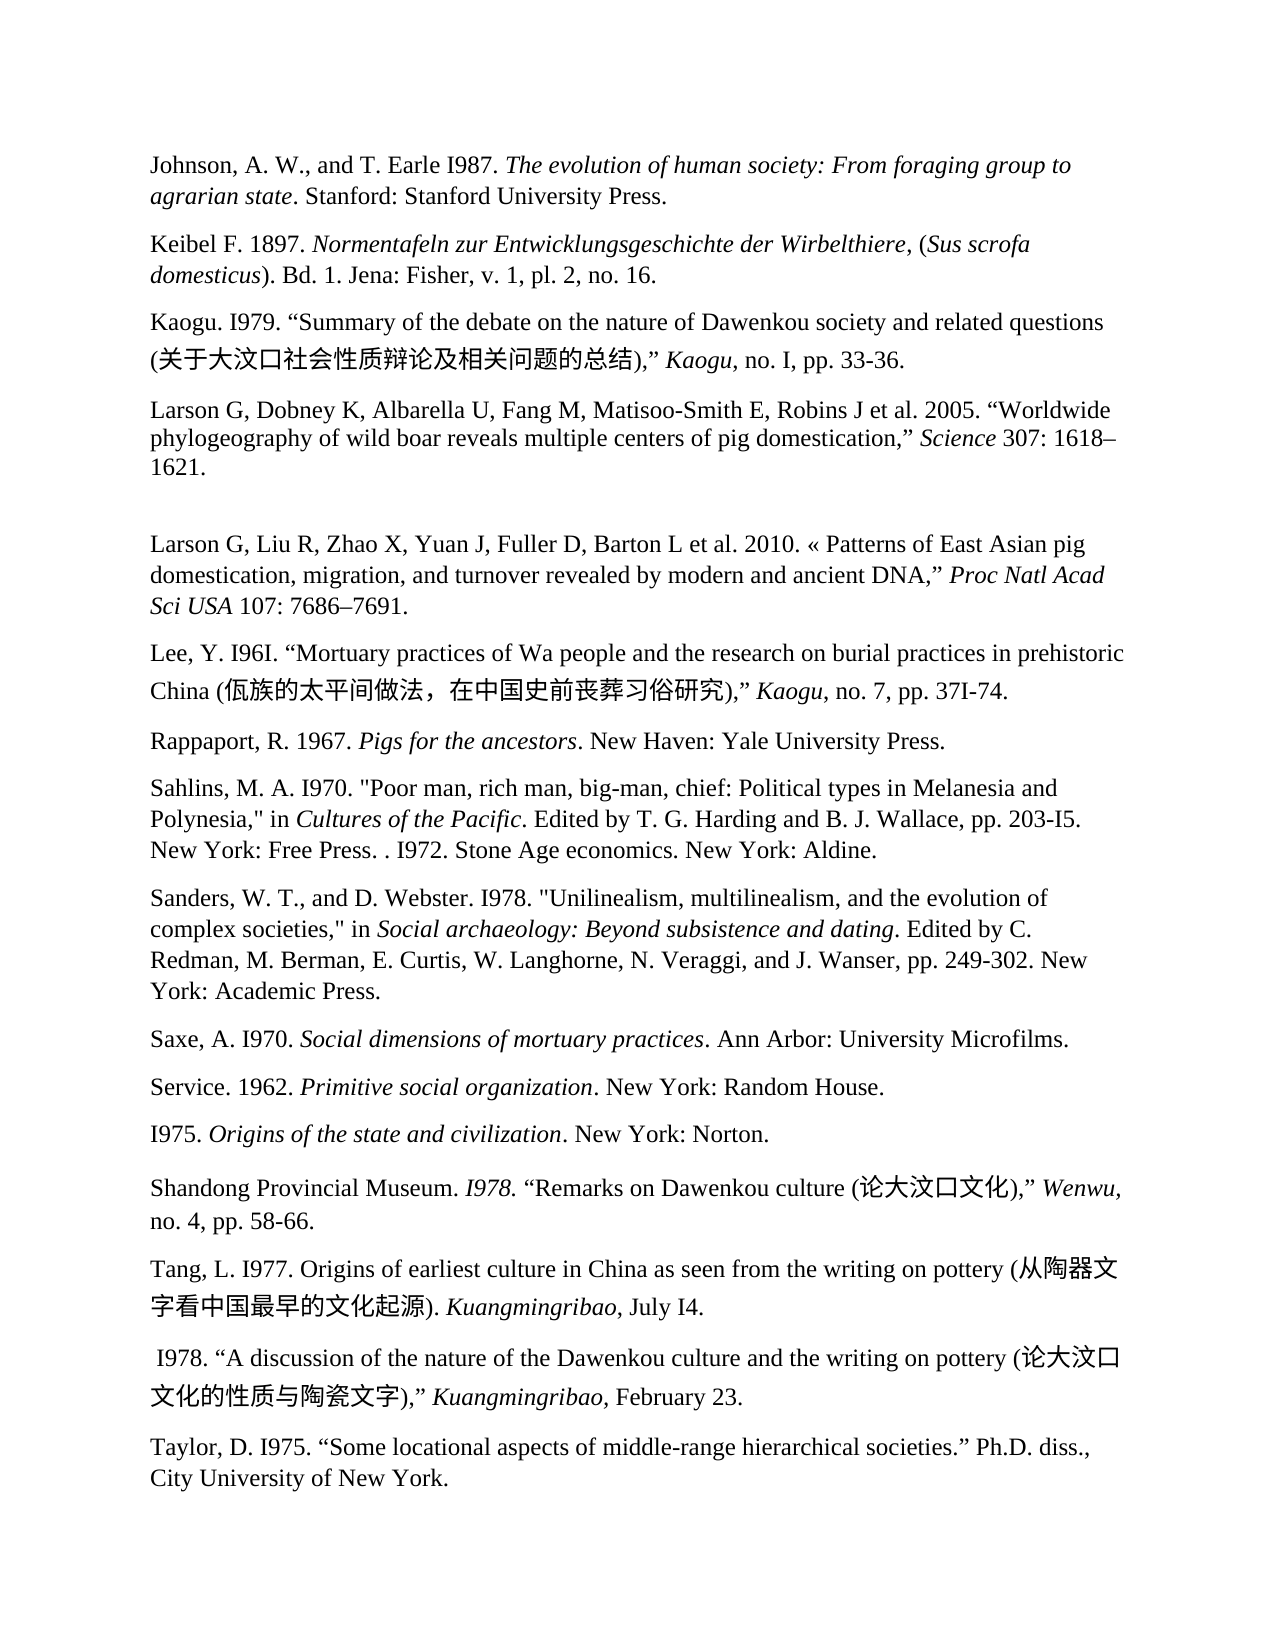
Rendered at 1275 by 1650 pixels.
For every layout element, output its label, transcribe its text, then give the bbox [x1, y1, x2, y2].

text Saxe, A. I970. Social dimensions of mortuary practices. Ann Arbor: University Microfilms. [150, 1024, 1125, 1053]
text Shandong Provincial Museum. I978. “Remarks on Dawenkou culture (论大汶口文化),” Wenwu, no. 4, pp. 58-66. [150, 1167, 1125, 1234]
text Kaogu. I979. “Summary of the debate on the nature of Dawenkou society and related questions (关于大汶口社会性质辩论及相关问题的总结),” Kaogu, no. I, pp. 33-36. [150, 307, 1125, 375]
text I978. “A discussion of the nature of the Dawenkou culture and the writing on pottery (论大汶口文化的性质与陶瓷文字),” Kuangmingribao, February 23. [150, 1343, 1125, 1412]
text I975. Origins of the state and civilization. New York: Norton. [150, 1119, 1125, 1148]
text Taylor, D. I975. “Some locational aspects of middle-range hierarchical societies.” Ph.D. diss., City University of New York. [150, 1432, 1125, 1491]
text Larson G, Liu R, Zhao X, Yuan J, Fuller D, Barton L et al. 2010. « Patterns of East Asian pig domestication, migration, and turnover revealed by modern and ancient DNA,” Proc Natl Acad Sci USA 107: 7686–7691. [150, 529, 1125, 619]
text Sanders, W. T., and D. Webster. I978. "Unilinealism, multilinealism, and the evolution of complex societies," in Social archaeology: Beyond subsistence and dating. Edited by C. Redman, M. Berman, E. Curtis, W. Langhorne, N. Veraggi, and J. Wanser, pp. 249-302. New York: Academic Press. [150, 883, 1125, 1005]
text Tang, L. I977. Origins of earliest culture in China as seen from the writing on pottery (从陶器文字看中国最早的文化起源). Kuangmingribao, July I4. [150, 1253, 1125, 1323]
text Keibel F. 1897. Normentafeln zur Entwicklungsgeschichte der Wirbelthiere, (Sus scrofa domesticus). Bd. 1. Jena: Fisher, v. 1, pl. 2, no. 16. [150, 229, 1125, 288]
text Sahlins, M. A. I970. "Poor man, rich man, big-man, chief: Political types in Melanesia and Polynesia," in Cultures of the Pacific. Edited by T. G. Harding and B. J. Wallace, pp. 203-I5. New York: Free Press. . I972. Stone Age economics. New York: Aldine. [150, 773, 1125, 864]
text Lee, Y. I96I. “Mortuary practices of Wa people and the research on burial practices in prehistoric China (佤族的太平间做法，在中国史前丧葬习俗研究),” Kaogu, no. 7, pp. 37I-74. [150, 638, 1125, 706]
text Service. 1962. Primitive social organization. New York: Random House. [150, 1072, 1125, 1101]
text Rappaport, R. 1967. Pigs for the ancestors. New Haven: Yale University Press. [150, 726, 1125, 754]
text Johnson, A. W., and T. Earle I987. The evolution of human society: From foraging group to agrarian state. Stanford: Stanford University Press. [150, 150, 1125, 210]
text Larson G, Dobney K, Albarella U, Fang M, Matisoo-Smith E, Robins J et al. 2005. “Worldwide phylogeography of wild boar reveals multiple centers of pig domestication,” Science 307: 1618–1621. [150, 395, 1125, 481]
